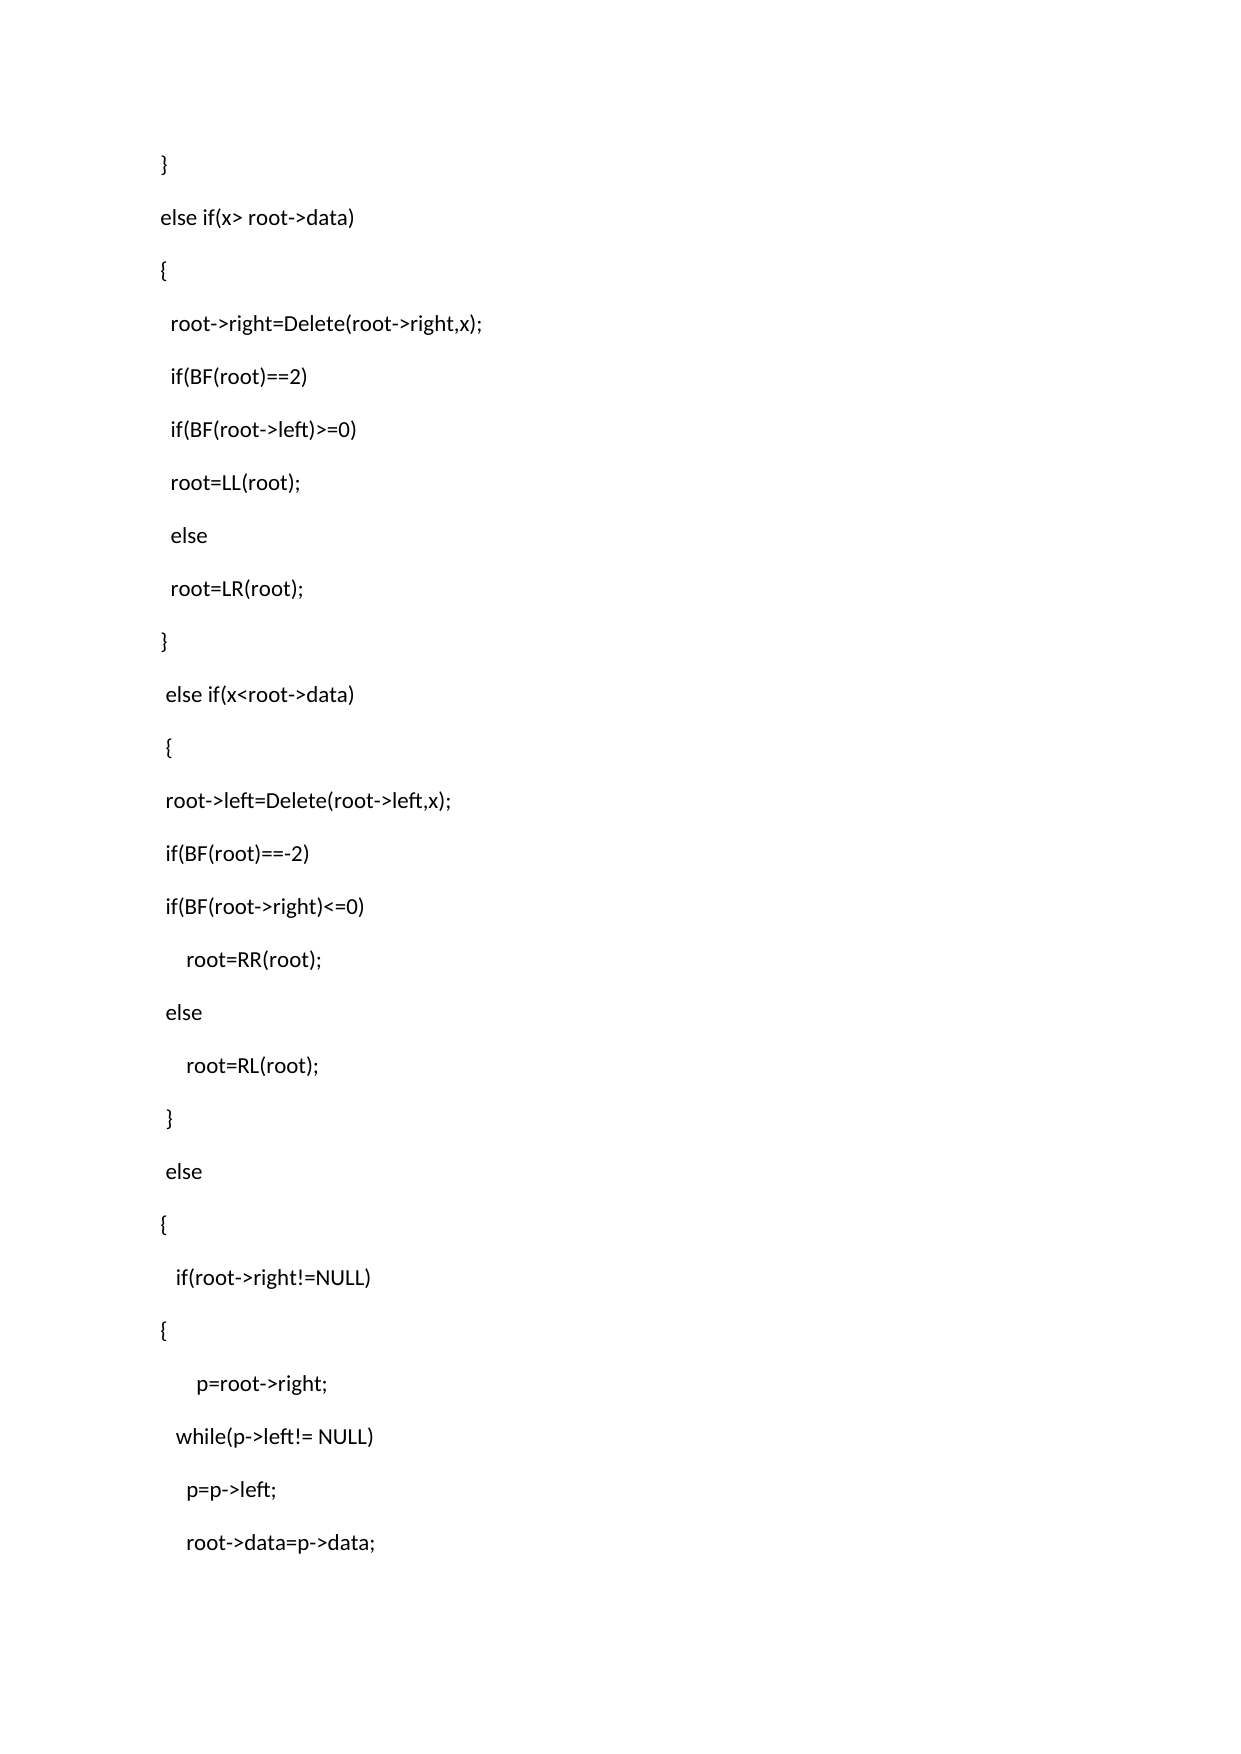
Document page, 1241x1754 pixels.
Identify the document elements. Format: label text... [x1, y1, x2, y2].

text root->right=Delete(root->right,x); [150, 309, 1090, 337]
text p=p->left; [150, 1476, 1090, 1503]
text root->data=p->data; [150, 1528, 1090, 1557]
text } [150, 627, 1090, 655]
text else if(x<root->data) [150, 680, 1090, 708]
text if(root->right!=NULL) [150, 1263, 1090, 1291]
text { [150, 256, 1090, 284]
text { [150, 1316, 1090, 1344]
text root->left=Delete(root->left,x); [150, 786, 1090, 814]
text } [150, 150, 1090, 178]
text else [150, 998, 1090, 1026]
text { [150, 733, 1090, 761]
text root=LL(root); [150, 468, 1090, 496]
text { [150, 1210, 1090, 1238]
text } [150, 1104, 1090, 1132]
text root=RR(root); [150, 945, 1090, 973]
text else [150, 521, 1090, 549]
text if(BF(root->right)<=0) [150, 892, 1090, 920]
text root=RL(root); [150, 1051, 1090, 1079]
text p=root->right; [150, 1369, 1090, 1397]
text if(BF(root)==2) [150, 362, 1090, 390]
text else if(x> root->data) [150, 203, 1090, 231]
text if(BF(root)==-2) [150, 839, 1090, 867]
text root=LR(root); [150, 574, 1090, 602]
text if(BF(root->left)>=0) [150, 415, 1090, 443]
text while(p->left!= NULL) [150, 1422, 1090, 1451]
text else [150, 1157, 1090, 1185]
